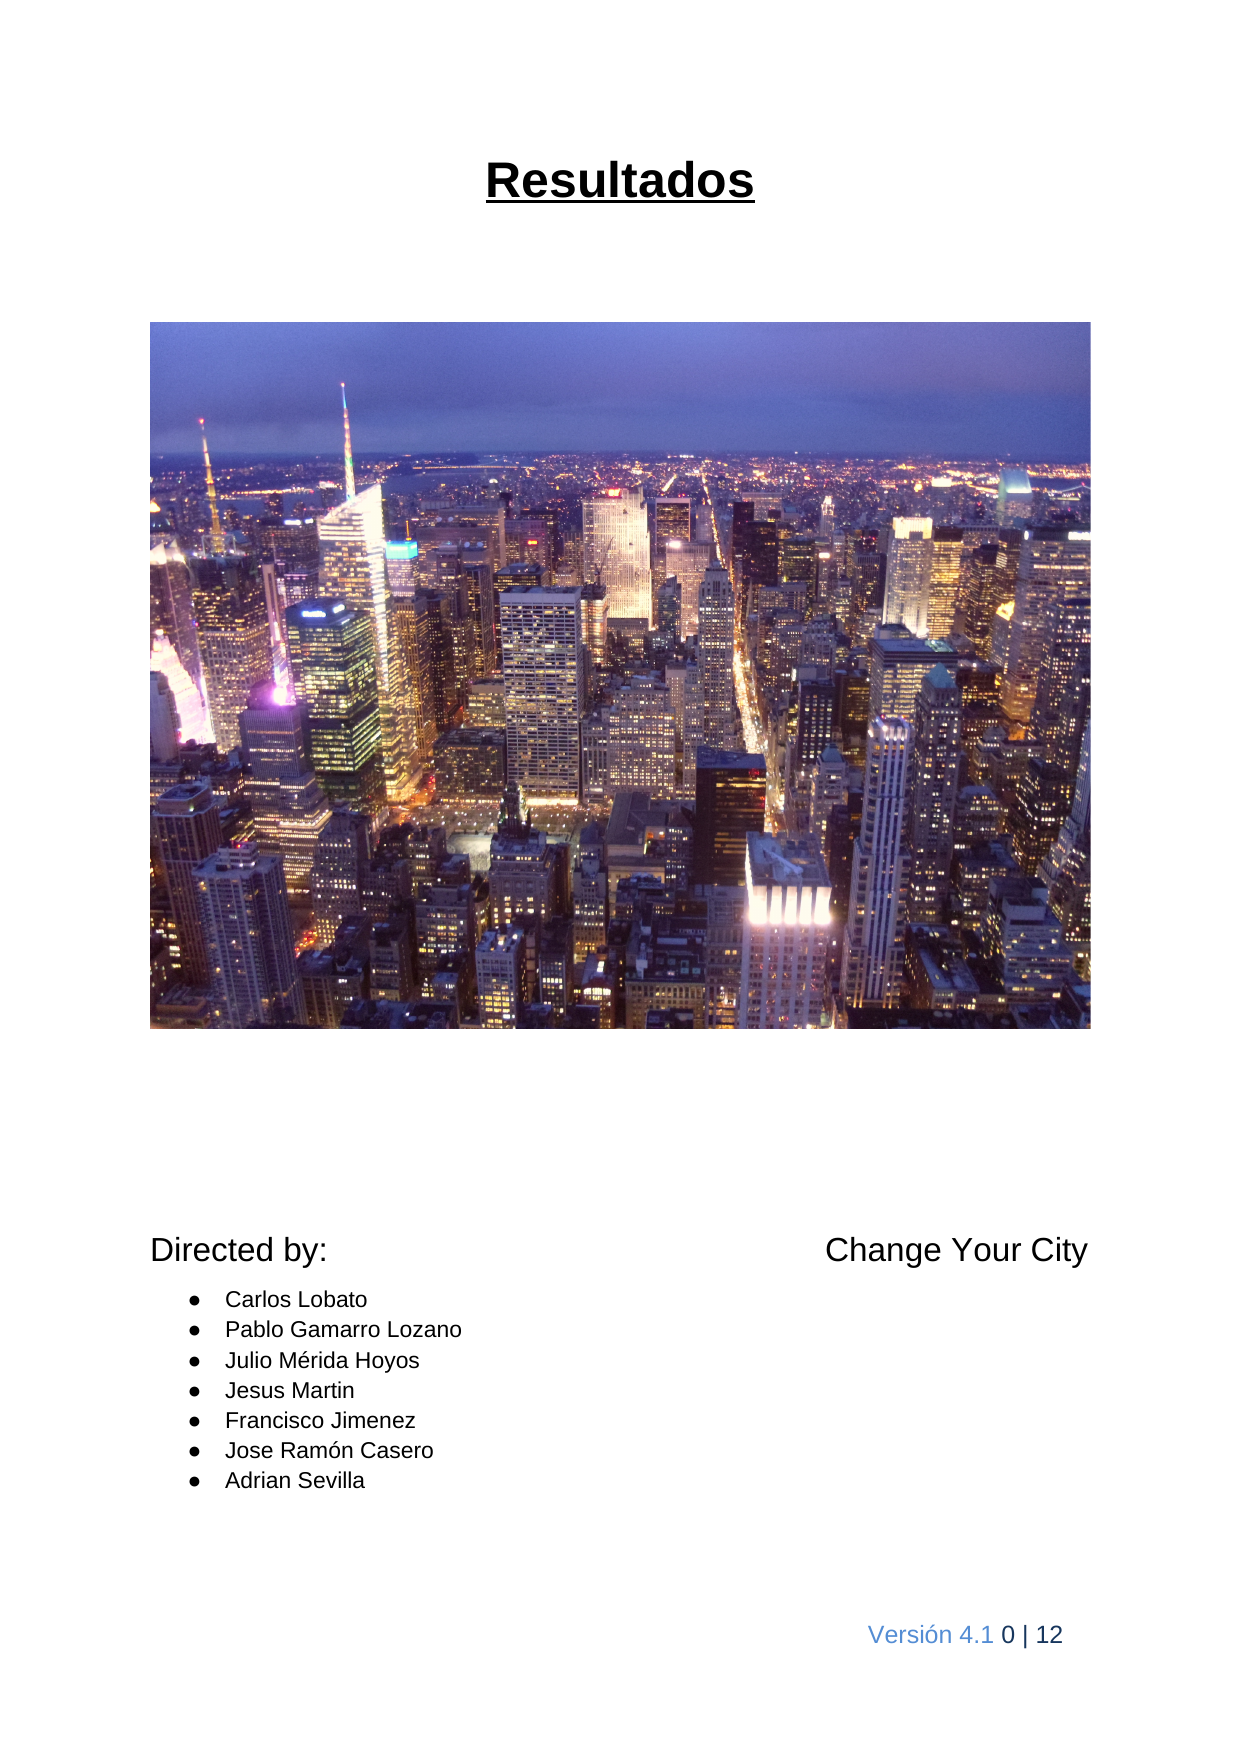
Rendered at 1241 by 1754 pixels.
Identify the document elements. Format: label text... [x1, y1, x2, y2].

subtitle Directed by: Change Your City [150, 1229, 1090, 1268]
list Carlos Lobato [187, 1286, 1090, 1313]
list Adrian Sevilla [187, 1467, 1090, 1494]
list Jesus Martin [187, 1377, 1090, 1403]
list Francisco Jimenez [187, 1407, 1090, 1433]
picture [150, 322, 1091, 1029]
text Resultados [150, 150, 1090, 207]
list Julio Mérida Hoyos [187, 1347, 1090, 1373]
list Pablo Gamarro Lozano [187, 1316, 1090, 1343]
list Jose Ramón Casero [187, 1437, 1090, 1464]
